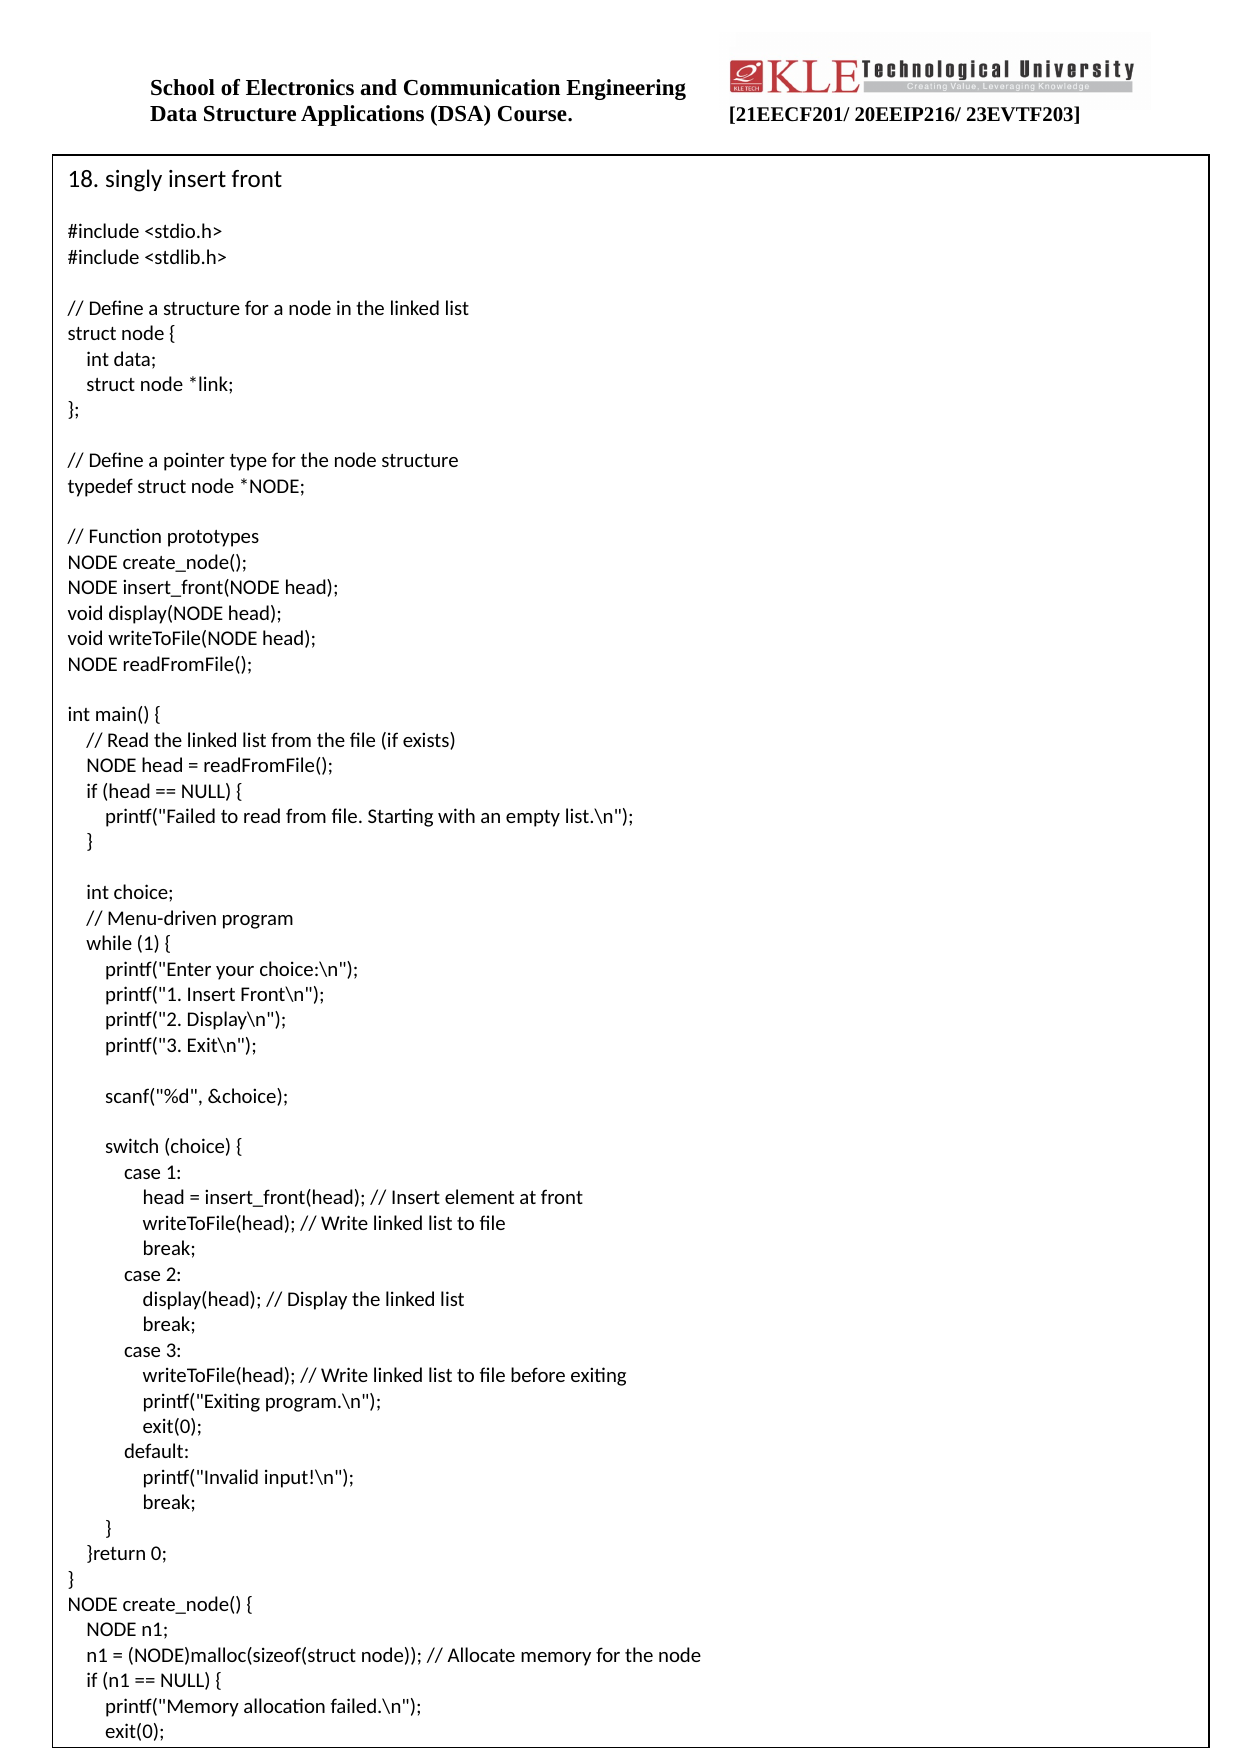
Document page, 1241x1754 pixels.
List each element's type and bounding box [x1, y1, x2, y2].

picture [719, 32, 1151, 110]
